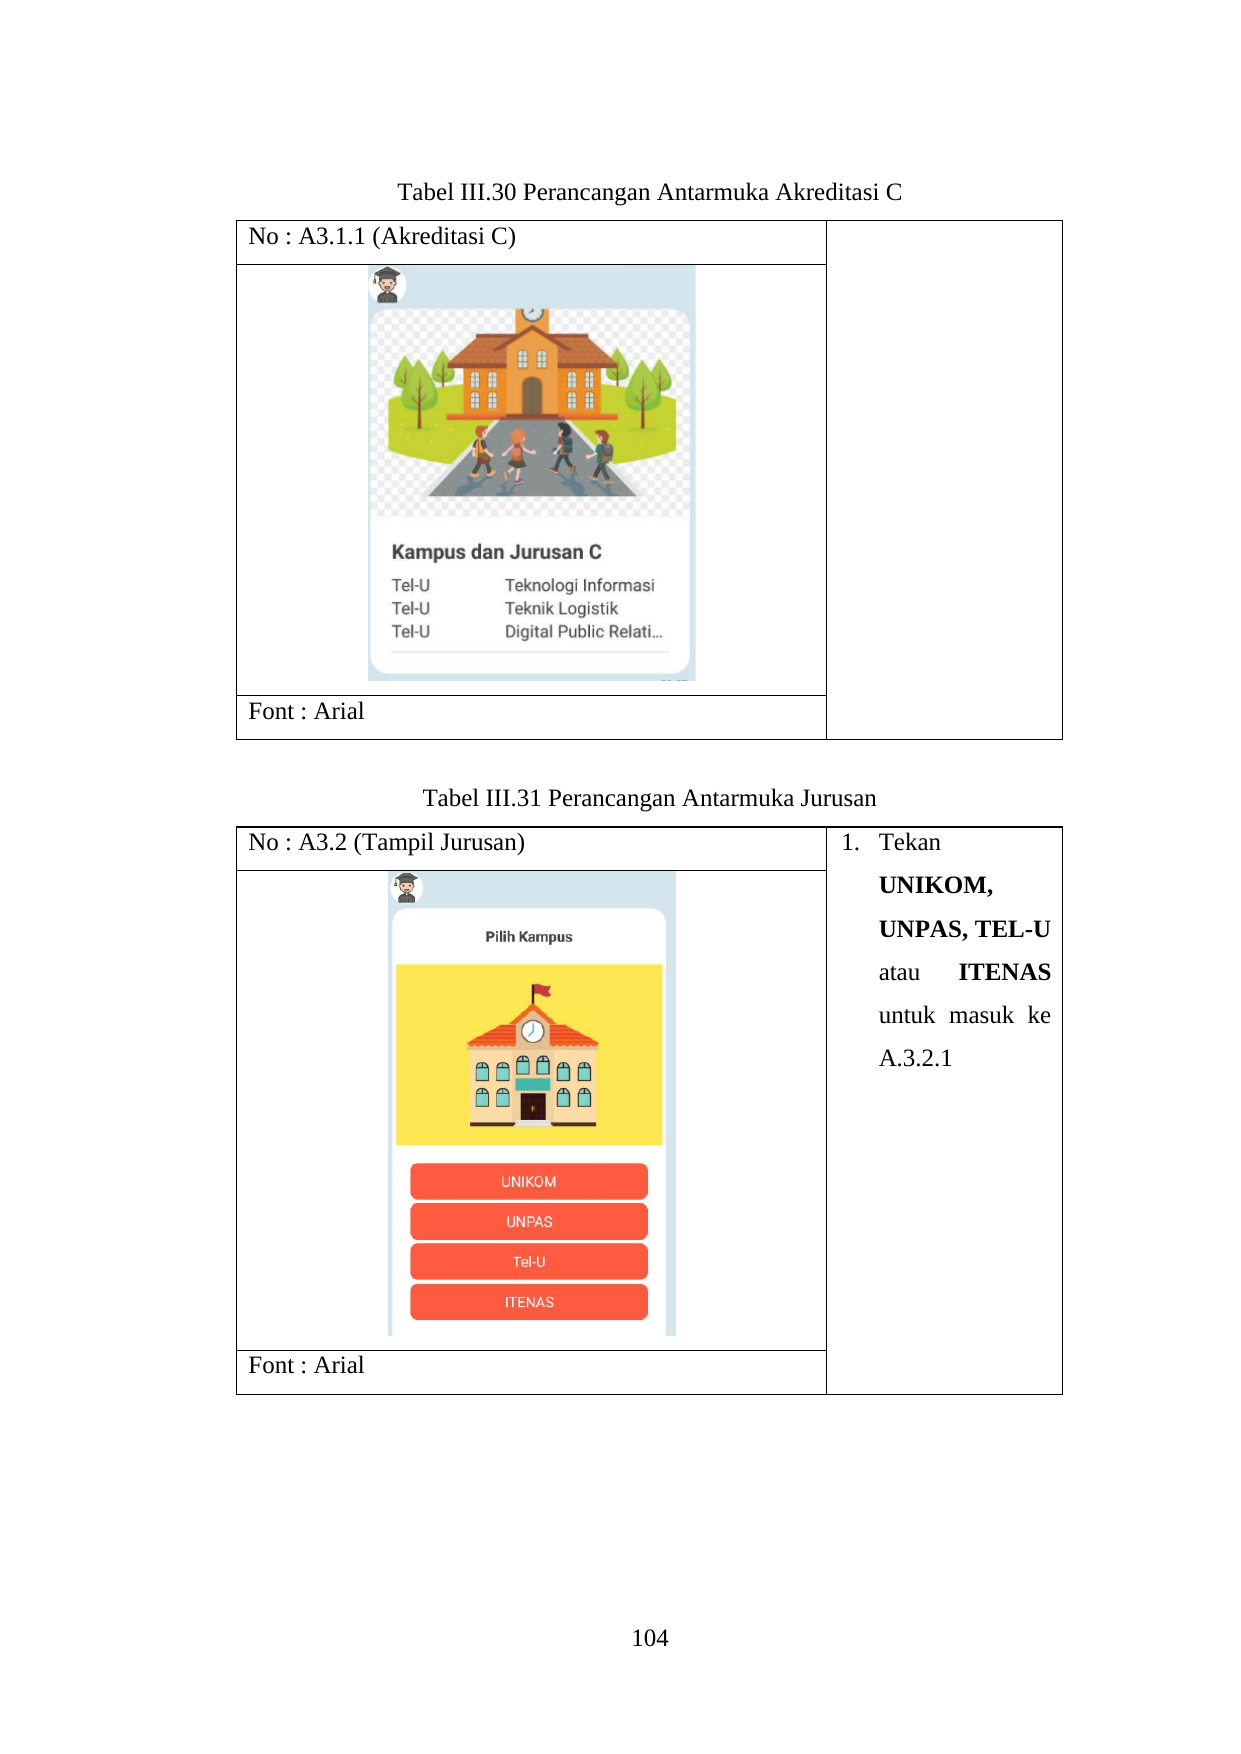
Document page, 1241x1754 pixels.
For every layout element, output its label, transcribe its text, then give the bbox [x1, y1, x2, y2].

table_header [827, 221, 1062, 739]
text Tabel III.31 Perancangan Antarmuka Jurusan [236, 783, 1063, 812]
table_cell Font : Arial [237, 696, 826, 739]
text Tabel III.30 Perancangan Antarmuka Akreditasi C [236, 177, 1063, 206]
picture [368, 265, 696, 681]
table_cell [237, 871, 826, 1349]
table_cell Font : Arial [237, 1351, 826, 1394]
table_header No : A3.1.1 (Akreditasi C) [237, 221, 826, 264]
table_header Tekan UNIKOM, UNPAS, TEL-U atau ITENAS untuk masuk ke A.3.2.1 [827, 828, 1062, 1394]
table_cell [237, 265, 826, 695]
table_header No : A3.2 (Tampil Jurusan) [237, 828, 826, 870]
picture [387, 871, 676, 1336]
